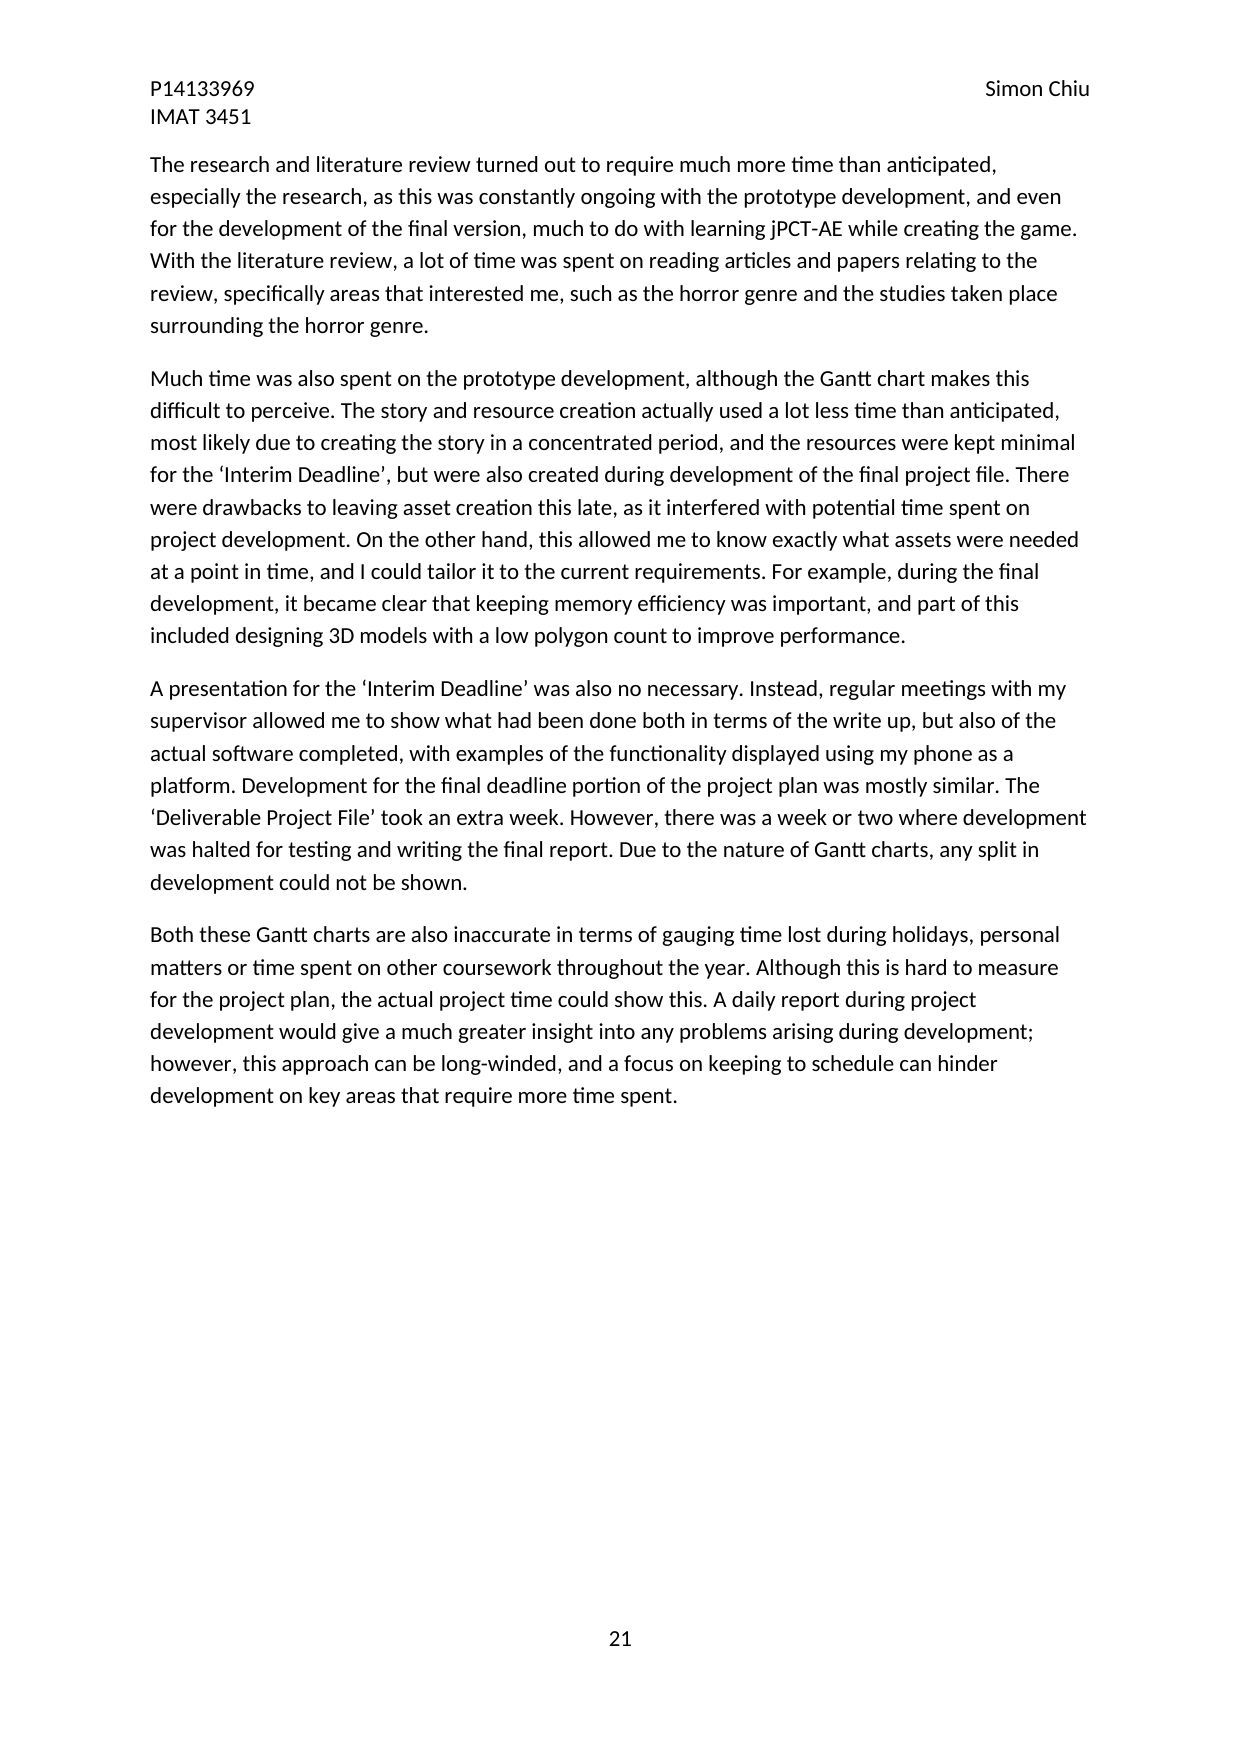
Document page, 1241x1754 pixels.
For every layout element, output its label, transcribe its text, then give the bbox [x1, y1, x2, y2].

text Both these Gantt charts are also inaccurate in terms of gauging time lost during holidays, personal matters or time spent on other coursework throughout the year. Although this is hard to measure for the project plan, the actual project time could show this. A daily report during project development would give a much greater insight into any problems arising during development; however, this approach can be long-winded, and a focus on keeping to schedule can hinder development on key areas that require more time spent. [150, 921, 1090, 1109]
text The research and literature review turned out to require much more time than anticipated, especially the research, as this was constantly ongoing with the prototype development, and even for the development of the final version, much to do with learning jPCT-AE while creating the game. With the literature review, a lot of time was spent on reading articles and papers relating to the review, specifically areas that interested me, such as the horror genre and the studies taken place surrounding the horror genre. [150, 150, 1090, 339]
text Much time was also spent on the prototype development, although the Gantt chart makes this difficult to perceive. The story and resource creation actually used a lot less time than anticipated, most likely due to creating the story in a concentrated period, and the resources were kept minimal for the ‘Interim Deadline’, but were also created during development of the final project file. There were drawbacks to leaving asset creation this late, as it interfered with potential time spent on project development. On the other hand, this allowed me to know exactly what assets were needed at a point in time, and I could tailor it to the current requirements. For example, during the final development, it became clear that keeping memory efficiency was important, and part of this included designing 3D models with a low polygon count to improve performance. [150, 364, 1090, 649]
text A presentation for the ‘Interim Deadline’ was also no necessary. Instead, regular meetings with my supervisor allowed me to show what had been done both in terms of the write up, but also of the actual software completed, with examples of the functionality displayed using my phone as a platform. Development for the final deadline portion of the project plan was mostly similar. The ‘Deliverable Project File’ took an extra week. However, there was a week or two where development was halted for testing and writing the final report. Due to the nature of Gantt charts, any split in development could not be shown. [150, 674, 1090, 896]
